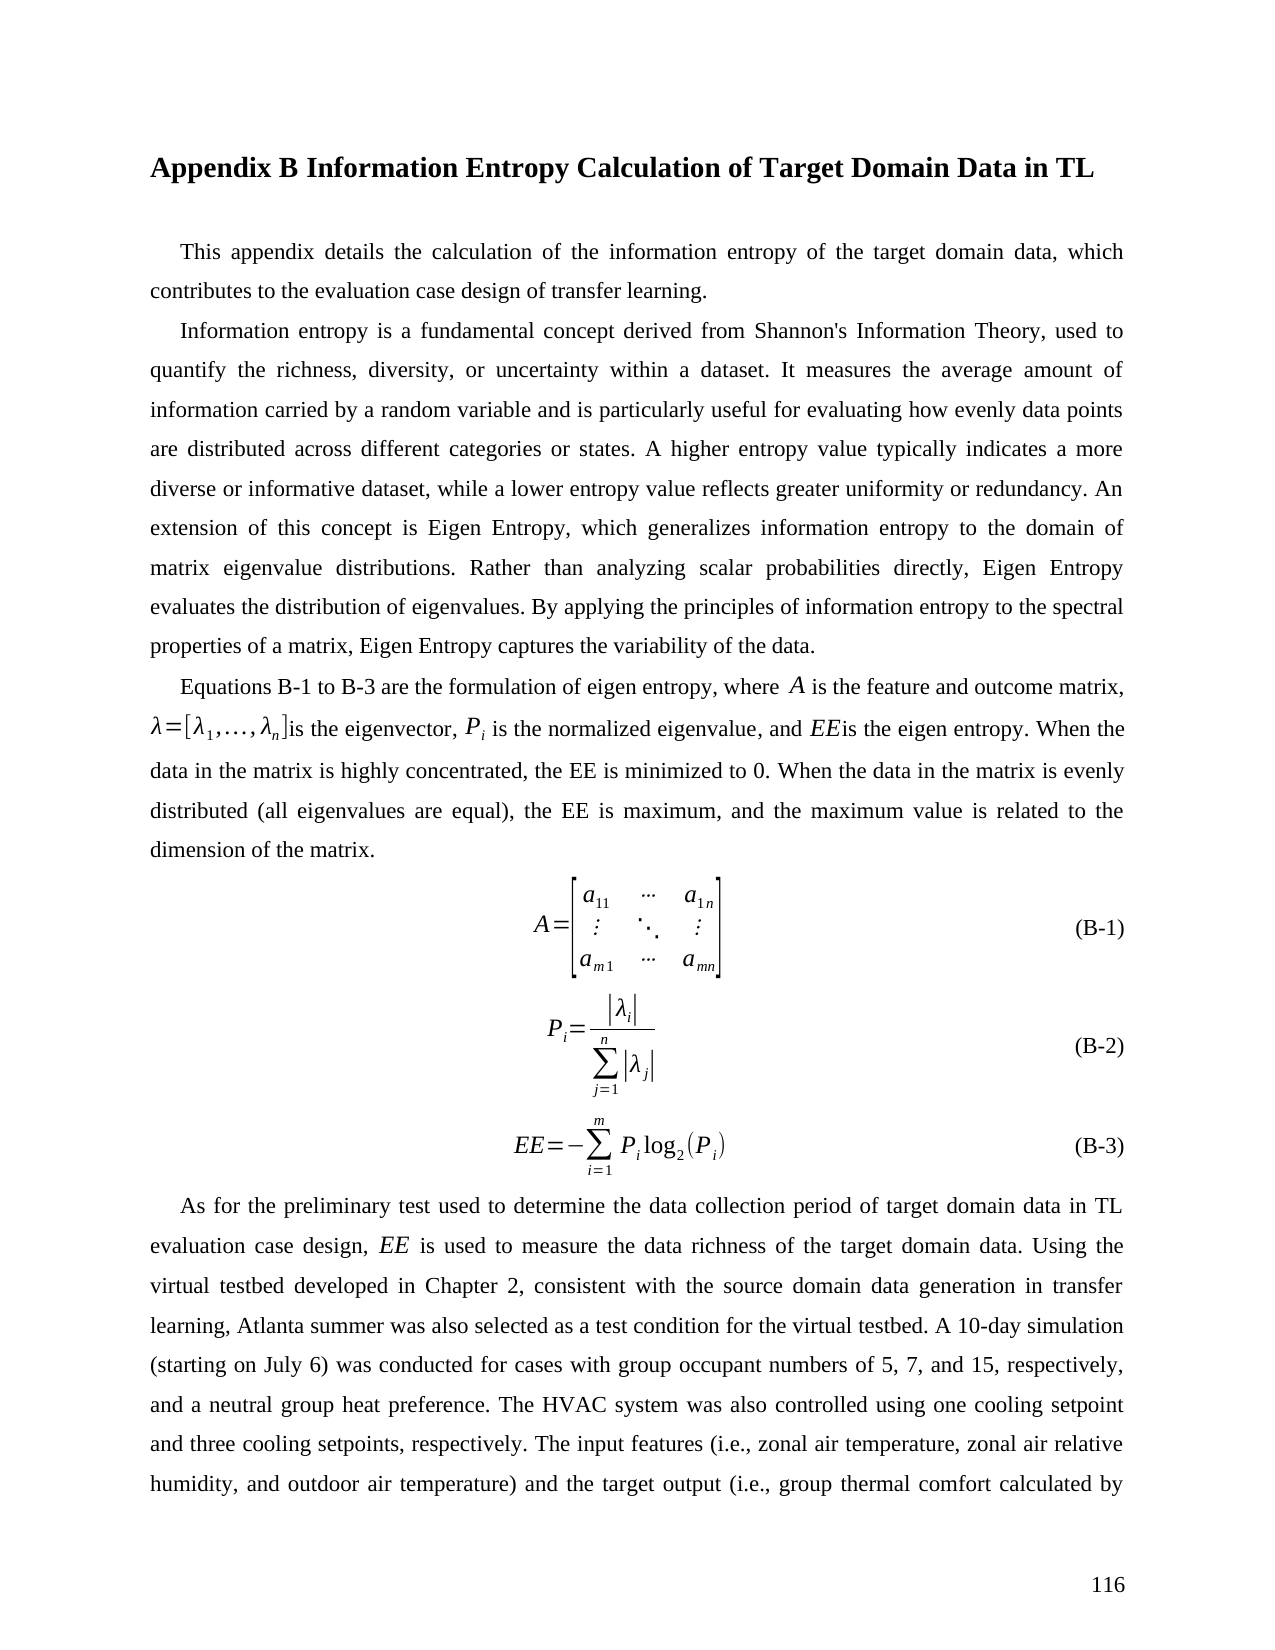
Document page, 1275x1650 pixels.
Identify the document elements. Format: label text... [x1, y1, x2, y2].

text Information Entropy Calculation of Target Domain Data in TL [150, 150, 1125, 183]
text This appendix details the calculation of the information entropy of the target domain data, which contributes to the evaluation case design of transfer learning. [150, 238, 1125, 304]
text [150, 1192, 1125, 1496]
text (B-2) [150, 993, 1125, 1098]
text (B-1) [150, 876, 1125, 980]
text Information entropy is a fundamental concept derived from Shannon's Information Theory, used to quantify the richness, diversity, or uncertainty within a dataset. It measures the average amount of information carried by a random variable and is particularly useful for evaluating how evenly data points are distributed across different categories or states. A higher entropy value typically indicates a more diverse or informative dataset, while a lower entropy value reflects greater uniformity or redundancy. An extension of this concept is Eigen Entropy, which generalizes information entropy to the domain of matrix eigenvalue distributions. Rather than analyzing scalar probabilities directly, Eigen Entropy evaluates the distribution of eigenvalues. By applying the principles of information entropy to the spectral properties of a matrix, Eigen Entropy captures the variability of the data. [150, 317, 1125, 659]
text (B-3) [150, 1112, 1125, 1179]
text Equations B-1 to B-3 are the formulation of eigen entropy, where is the feature and outcome matrix, is the eigenvector, is the normalized eigenvalue, and is the eigen entropy. When the data in the matrix is highly concentrated, the EE is minimized to 0. When the data in the matrix is evenly distributed (all eigenvalues are equal), the EE is maximum, and the maximum value is related to the dimension of the matrix. [150, 672, 1125, 863]
